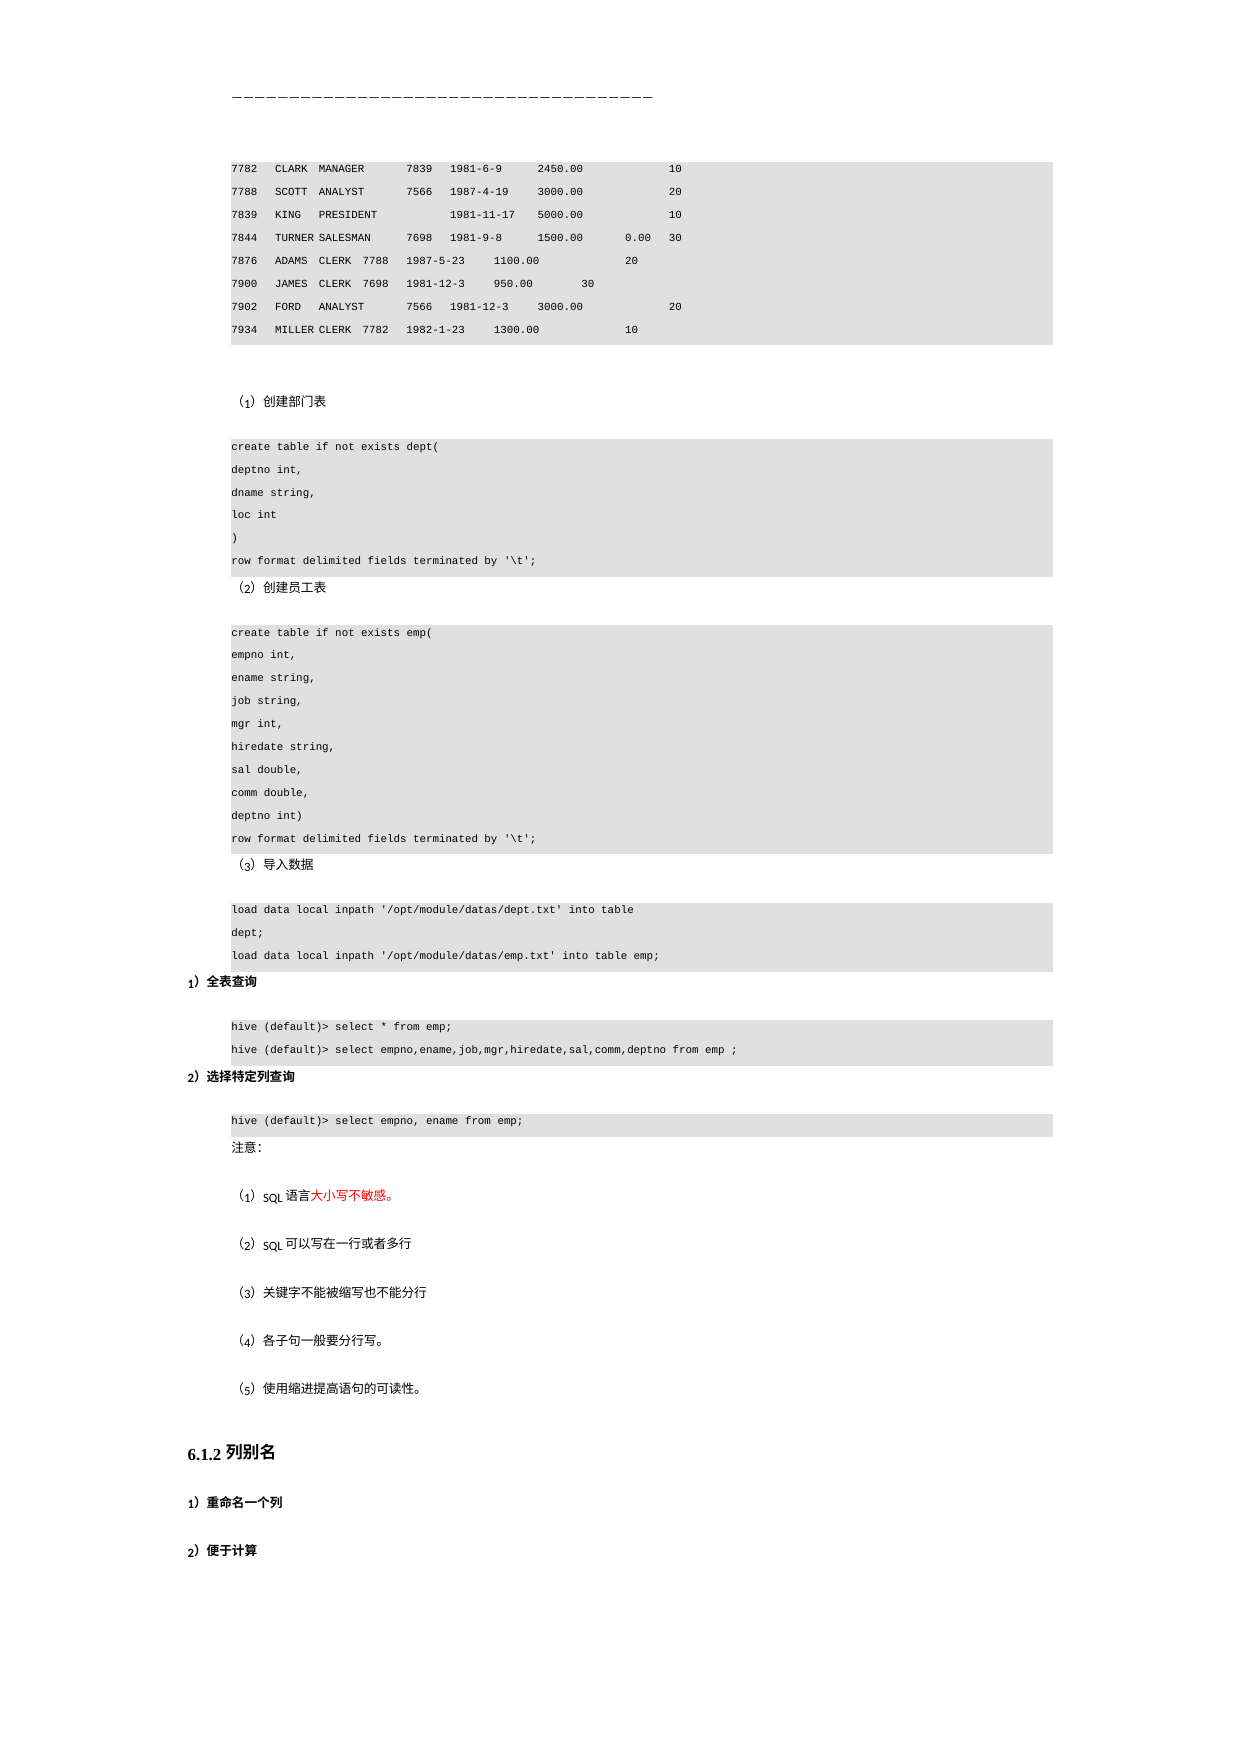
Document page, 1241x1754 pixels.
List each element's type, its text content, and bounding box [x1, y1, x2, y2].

text ) [231, 531, 1053, 554]
text 7900 JAMES CLERK 7698 1981-12-3 950.00 30 [231, 277, 1053, 299]
text 7902 FORD ANALYST 7566 1981-12-3 3000.00 20 [231, 299, 1053, 322]
text empno int, [231, 648, 1053, 671]
text 1）重命名一个列 [187, 1492, 1053, 1524]
text ename string, [231, 671, 1053, 694]
text 7876 ADAMS CLERK 7788 1987-5-23 1100.00 20 [231, 254, 1053, 277]
text （2）SQL 可以写在一行或者多行 [187, 1234, 1053, 1266]
text load data local inpath '/opt/module/datas/dept.txt' into table [231, 903, 1053, 926]
text create table if not exists emp( [231, 625, 1053, 648]
text 7782 CLARK MANAGER 7839 1981-6-9 2450.00 10 [231, 162, 1053, 185]
text 7934 MILLER CLERK 7782 1982-1-23 1300.00 10 [231, 322, 1053, 345]
text loc int [231, 508, 1053, 531]
text dname string, [231, 485, 1053, 508]
text deptno int) [231, 809, 1053, 832]
text dept; [231, 926, 1053, 949]
text deptno int, [231, 462, 1053, 485]
text row format delimited fields terminated by '\t'; [231, 832, 1053, 854]
text 注意： [187, 1137, 1053, 1169]
text row format delimited fields terminated by '\t'; [231, 554, 1053, 577]
text 2）便于计算 [187, 1540, 1053, 1573]
text （3）导入数据 [187, 854, 1053, 887]
text mgr int, [231, 717, 1053, 740]
text hive (default)> select empno,ename,job,mgr,hiredate,sal,comm,deptno from emp ; [231, 1043, 1053, 1066]
text 7839 KING PRESIDENT 1981-11-17 5000.00 10 [231, 208, 1053, 231]
text hive (default)> select empno, ename from emp; [231, 1114, 1053, 1137]
text hiredate string, [231, 740, 1053, 763]
text 7788 SCOTT ANALYST 7566 1987-4-19 3000.00 20 [231, 185, 1053, 208]
text 2）选择特定列查询 [187, 1066, 1053, 1098]
text comm double, [231, 786, 1053, 809]
text （1）SQL 语言大小写不敏感。 [187, 1185, 1053, 1218]
text load data local inpath '/opt/module/datas/emp.txt' into table emp; [231, 949, 1053, 972]
text hive (default)> select * from emp; [231, 1020, 1053, 1043]
subtitle 6.1.2 列别名 [187, 1427, 1053, 1492]
text sal double, [231, 763, 1053, 786]
text （4）各子句一般要分行写。 [187, 1330, 1053, 1363]
text job string, [231, 694, 1053, 717]
text （3）关键字不能被缩写也不能分行 [187, 1282, 1053, 1314]
text 7844 TURNER SALESMAN 7698 1981-9-8 1500.00 0.00 30 [231, 231, 1053, 254]
text （2）创建员工表 [187, 577, 1053, 609]
text 1）全表查询 [187, 972, 1053, 1004]
text （5）使用缩进提高语句的可读性。 [187, 1379, 1053, 1411]
text （1）创建部门表 [187, 391, 1053, 424]
text create table if not exists dept( [231, 439, 1053, 462]
